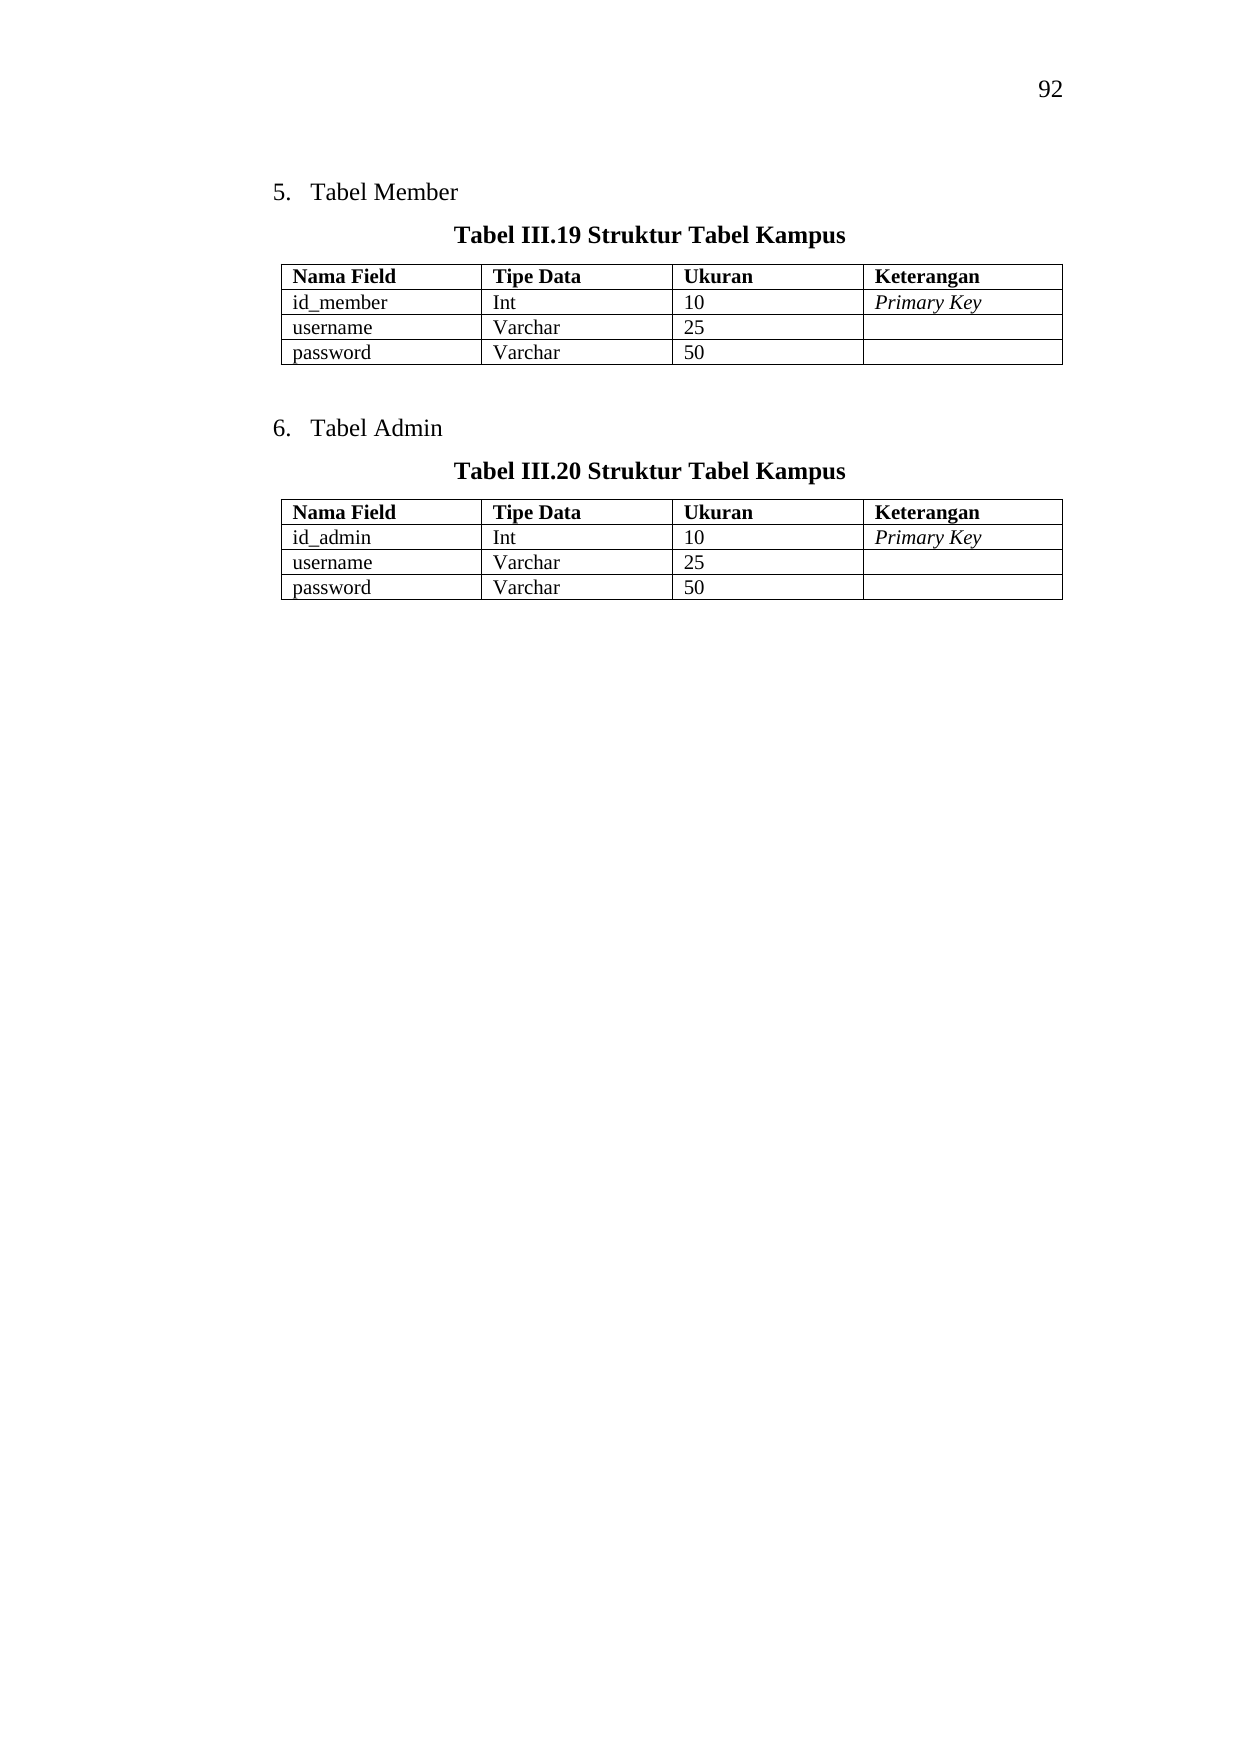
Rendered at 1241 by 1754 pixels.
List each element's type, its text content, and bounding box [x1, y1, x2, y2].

table_cell [864, 340, 1062, 364]
table_cell password [282, 340, 481, 364]
table_cell 25 [673, 315, 863, 339]
table_cell [864, 575, 1062, 599]
list Tabel Member [273, 177, 1063, 206]
table_cell 25 [673, 550, 863, 574]
table_cell Varchar [482, 315, 672, 339]
text Tabel III.19 Struktur Tabel Kampus [236, 220, 1063, 249]
table_header Tipe Data [482, 500, 672, 524]
table_cell id_member [282, 290, 481, 314]
table_cell Primary Key [864, 525, 1062, 549]
table_header Keterangan [864, 500, 1062, 524]
table_cell Primary Key [864, 290, 1062, 314]
table_cell 50 [673, 575, 863, 599]
table_header Nama Field [282, 500, 481, 524]
table_cell Varchar [482, 550, 672, 574]
table_cell username [282, 315, 481, 339]
list Tabel Admin [273, 413, 1063, 441]
table_cell Varchar [482, 340, 672, 364]
table_cell id_admin [282, 525, 481, 549]
table_header Ukuran [673, 500, 863, 524]
text Tabel III.20 Struktur Tabel Kampus [236, 456, 1063, 484]
table_cell 50 [673, 340, 863, 364]
table_header Ukuran [673, 265, 863, 288]
table_cell Int [482, 525, 672, 549]
table_header Keterangan [864, 265, 1062, 288]
table_cell password [282, 575, 481, 599]
table_cell 10 [673, 525, 863, 549]
table_cell Int [482, 290, 672, 314]
table_cell [864, 550, 1062, 574]
table_header Tipe Data [482, 265, 672, 288]
table_cell 10 [673, 290, 863, 314]
table_header Nama Field [282, 265, 481, 288]
table_cell username [282, 550, 481, 574]
table_cell [864, 315, 1062, 339]
table_cell Varchar [482, 575, 672, 599]
